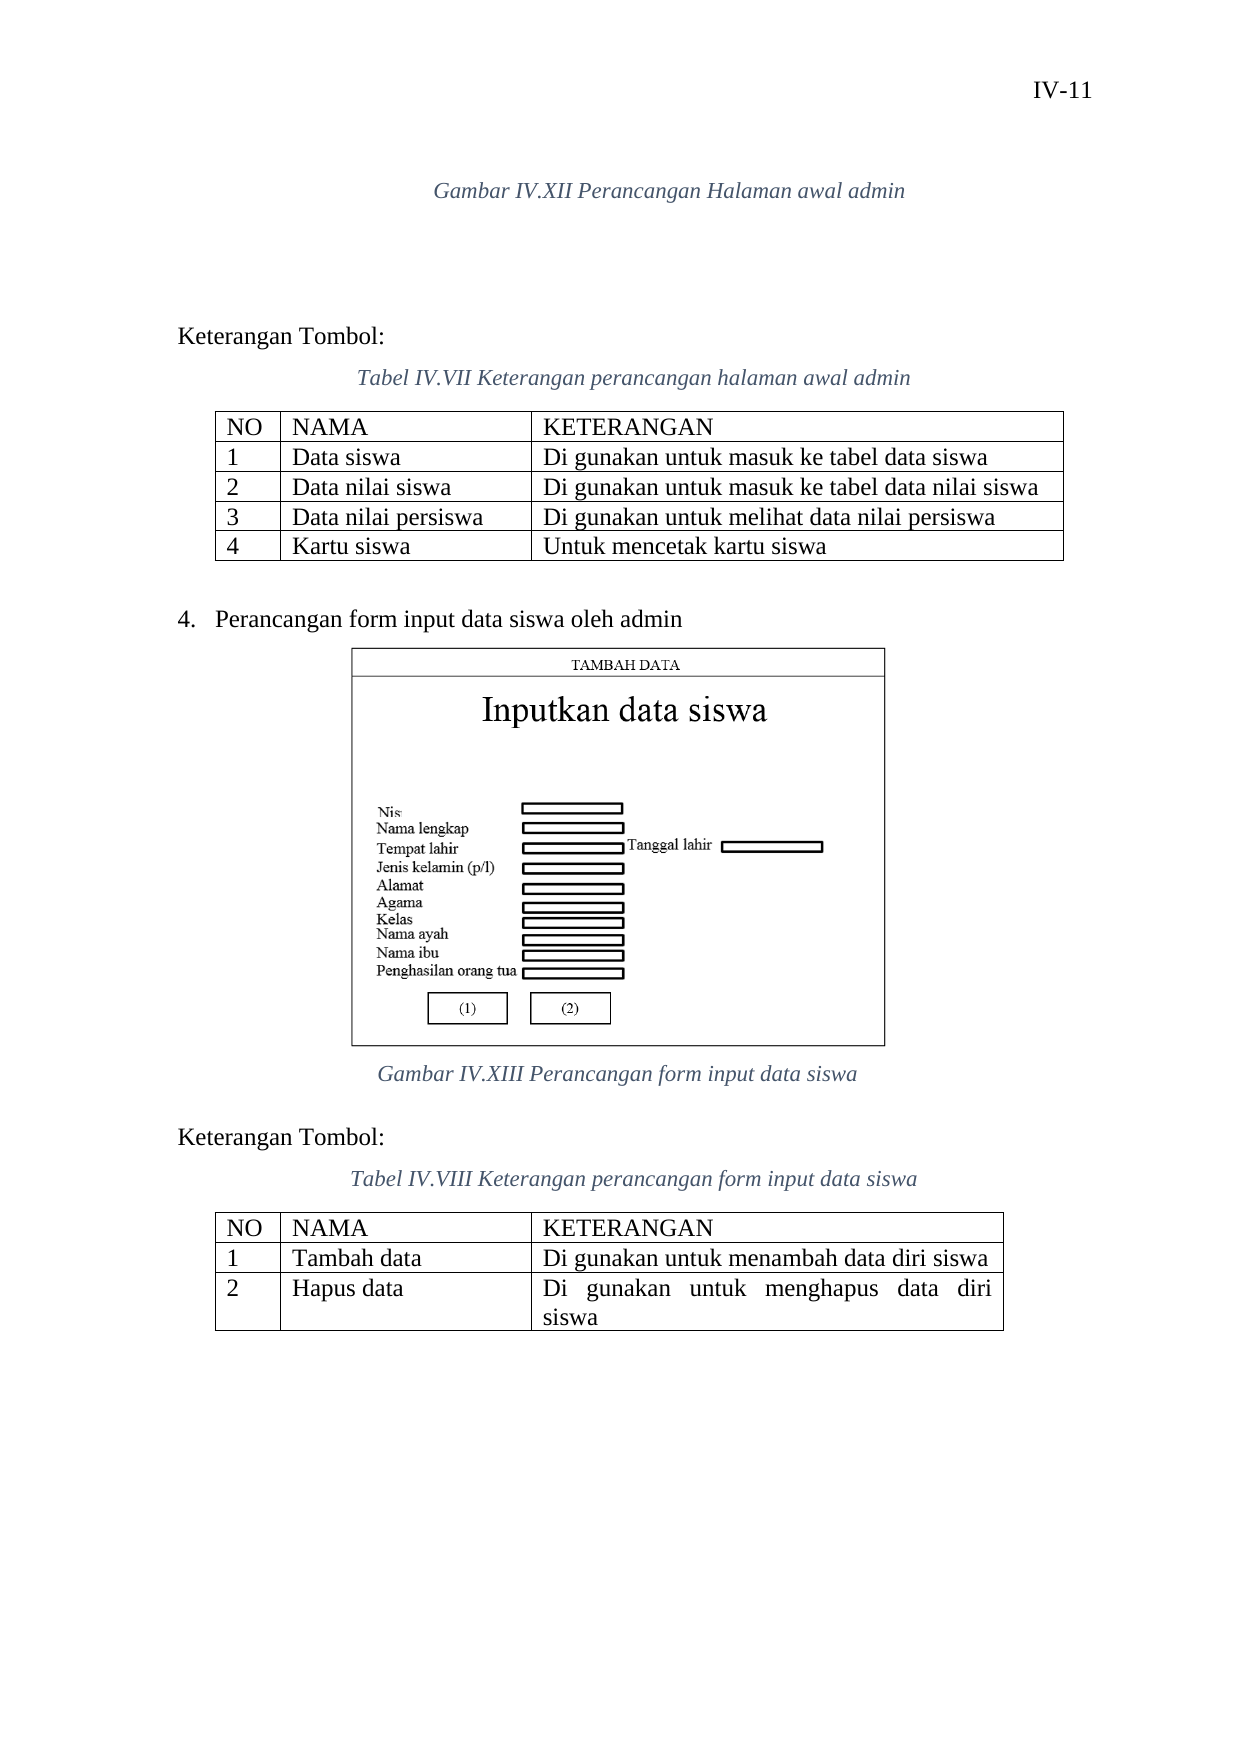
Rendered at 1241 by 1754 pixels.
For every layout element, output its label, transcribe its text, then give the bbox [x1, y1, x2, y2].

table_cell 4 [216, 531, 280, 560]
text Keterangan Tombol: [177, 321, 1092, 350]
table_cell 1 [216, 442, 280, 471]
table_header NO [216, 1213, 280, 1242]
table_cell Data siswa [281, 442, 531, 471]
table_header KETERANGAN [532, 412, 1063, 441]
table_cell Di gunakan untuk masuk ke tabel data nilai siswa [532, 472, 1063, 501]
table_header NAMA [281, 412, 531, 441]
list Perancangan form input data siswa oleh admin [177, 604, 1092, 633]
table_cell Hapus data [281, 1273, 531, 1330]
table_cell 3 [216, 502, 280, 530]
table_cell Di gunakan untuk masuk ke tabel data siswa [532, 442, 1063, 471]
text Keterangan Tombol: [177, 1122, 1092, 1151]
table_header NAMA [281, 1213, 531, 1242]
table_cell Data nilai persiswa [281, 502, 531, 530]
table_cell 2 [216, 1273, 280, 1330]
table_cell 1 [216, 1243, 280, 1272]
table_cell Di gunakan untuk menghapus data diri siswa [532, 1273, 1003, 1330]
table_cell Data nilai siswa [281, 472, 531, 501]
table_header KETERANGAN [532, 1213, 1003, 1242]
table_cell 2 [216, 472, 280, 501]
text Tabel IV.VII Keterangan perancangan halaman awal admin [177, 364, 1092, 390]
table_cell Untuk mencetak kartu siswa [532, 531, 1063, 560]
table_header NO [216, 412, 280, 441]
table_cell Di gunakan untuk melihat data nilai persiswa [532, 502, 1063, 530]
table_cell Di gunakan untuk menambah data diri siswa [532, 1243, 1003, 1272]
table_cell Tambah data [281, 1243, 531, 1272]
picture [350, 645, 887, 1052]
text Tabel IV.VIII Keterangan perancangan form input data siswa [177, 1165, 1092, 1191]
table_cell Kartu siswa [281, 531, 531, 560]
